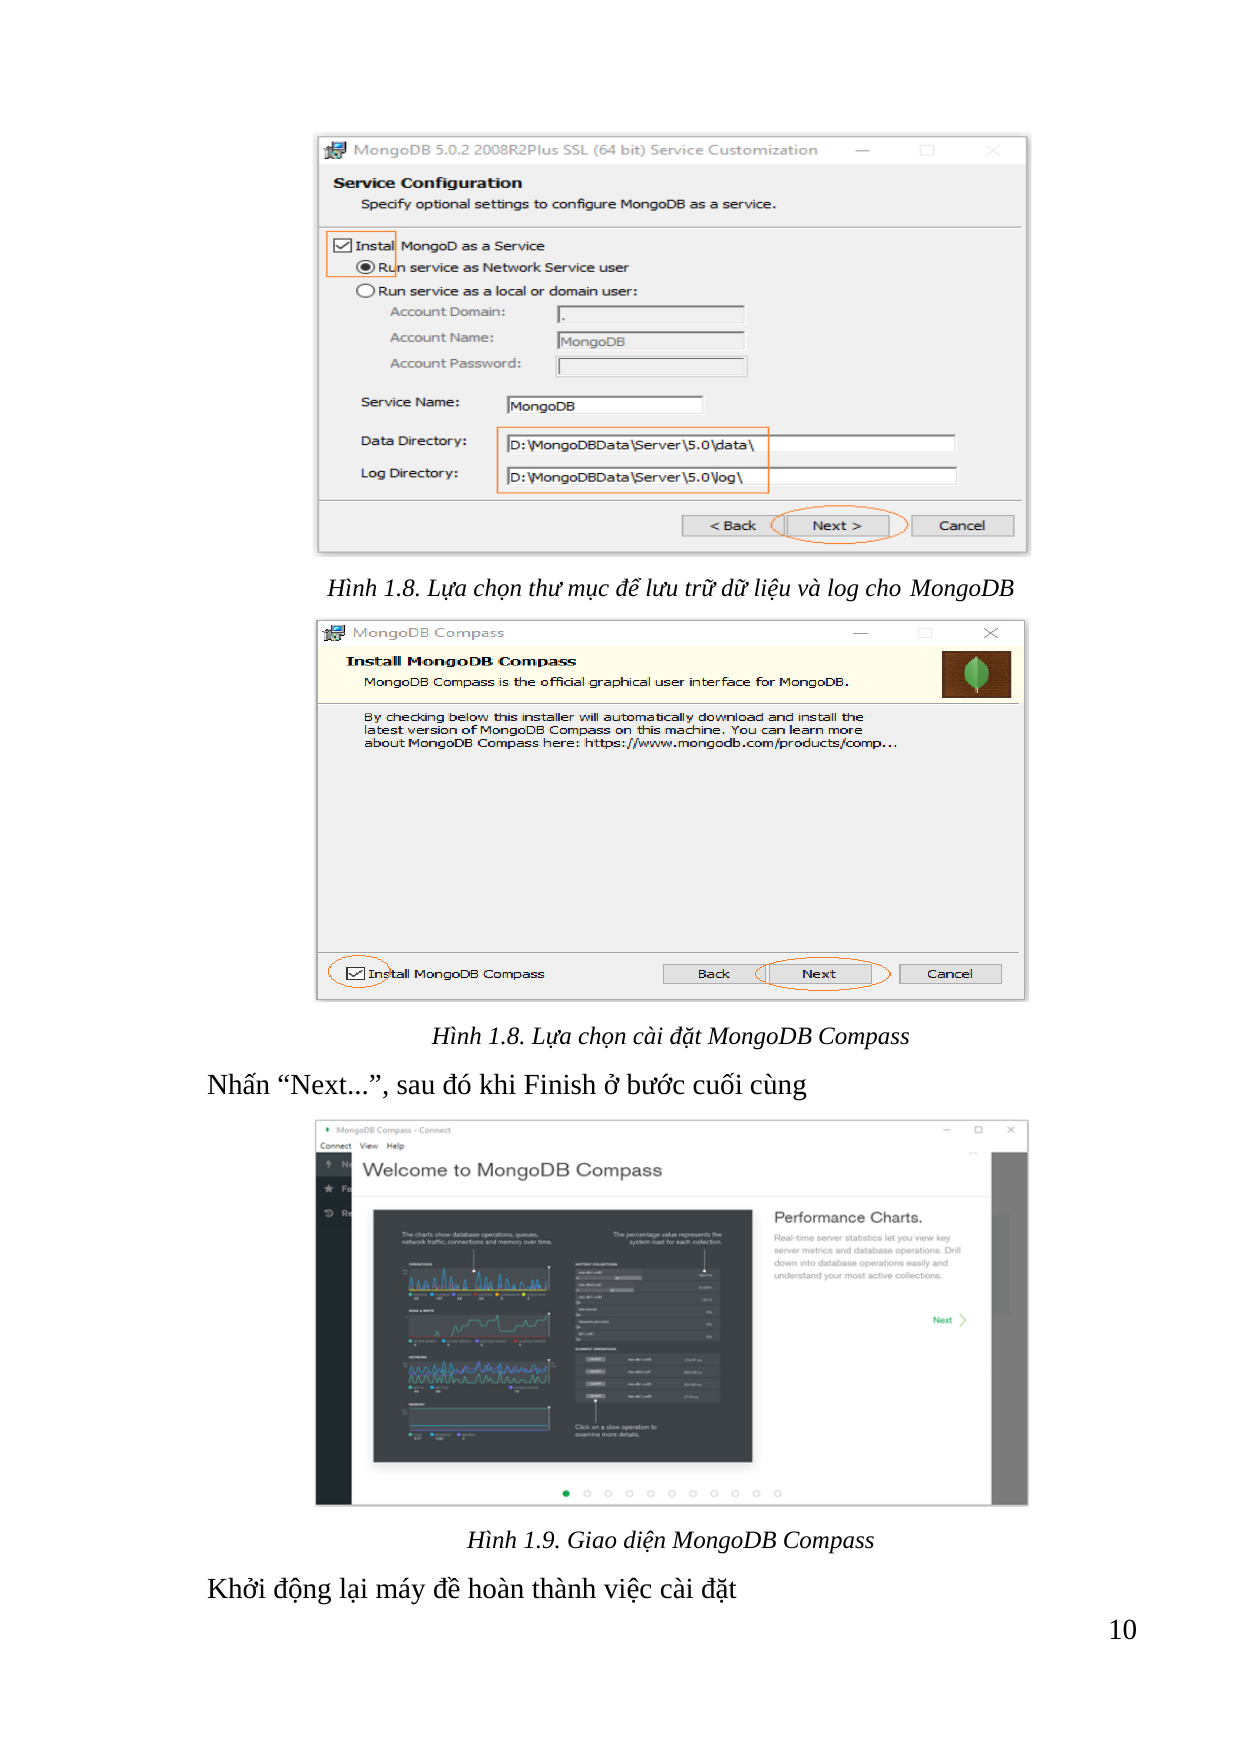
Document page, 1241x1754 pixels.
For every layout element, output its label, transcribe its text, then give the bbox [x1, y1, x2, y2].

text Khởi động lại máy đề hoàn thành việc cài đặt [207, 1571, 1137, 1604]
picture [314, 618, 1030, 1002]
text Hình 1.9. Giao diện MongoDB Compass [207, 1525, 1137, 1554]
text Nhấn “Next...”, sau đó khi Finish ở bước cuối cùng [207, 1067, 1137, 1100]
text Hình 1.8. Lựa chọn cài đặt MongoDB Compass [207, 1021, 1137, 1050]
picture [314, 1119, 1030, 1507]
text Hình 1.8. Lựa chọn thư mục để lưu trữ dữ liệu và log cho MongoDB [207, 573, 1137, 602]
picture [312, 132, 1032, 557]
